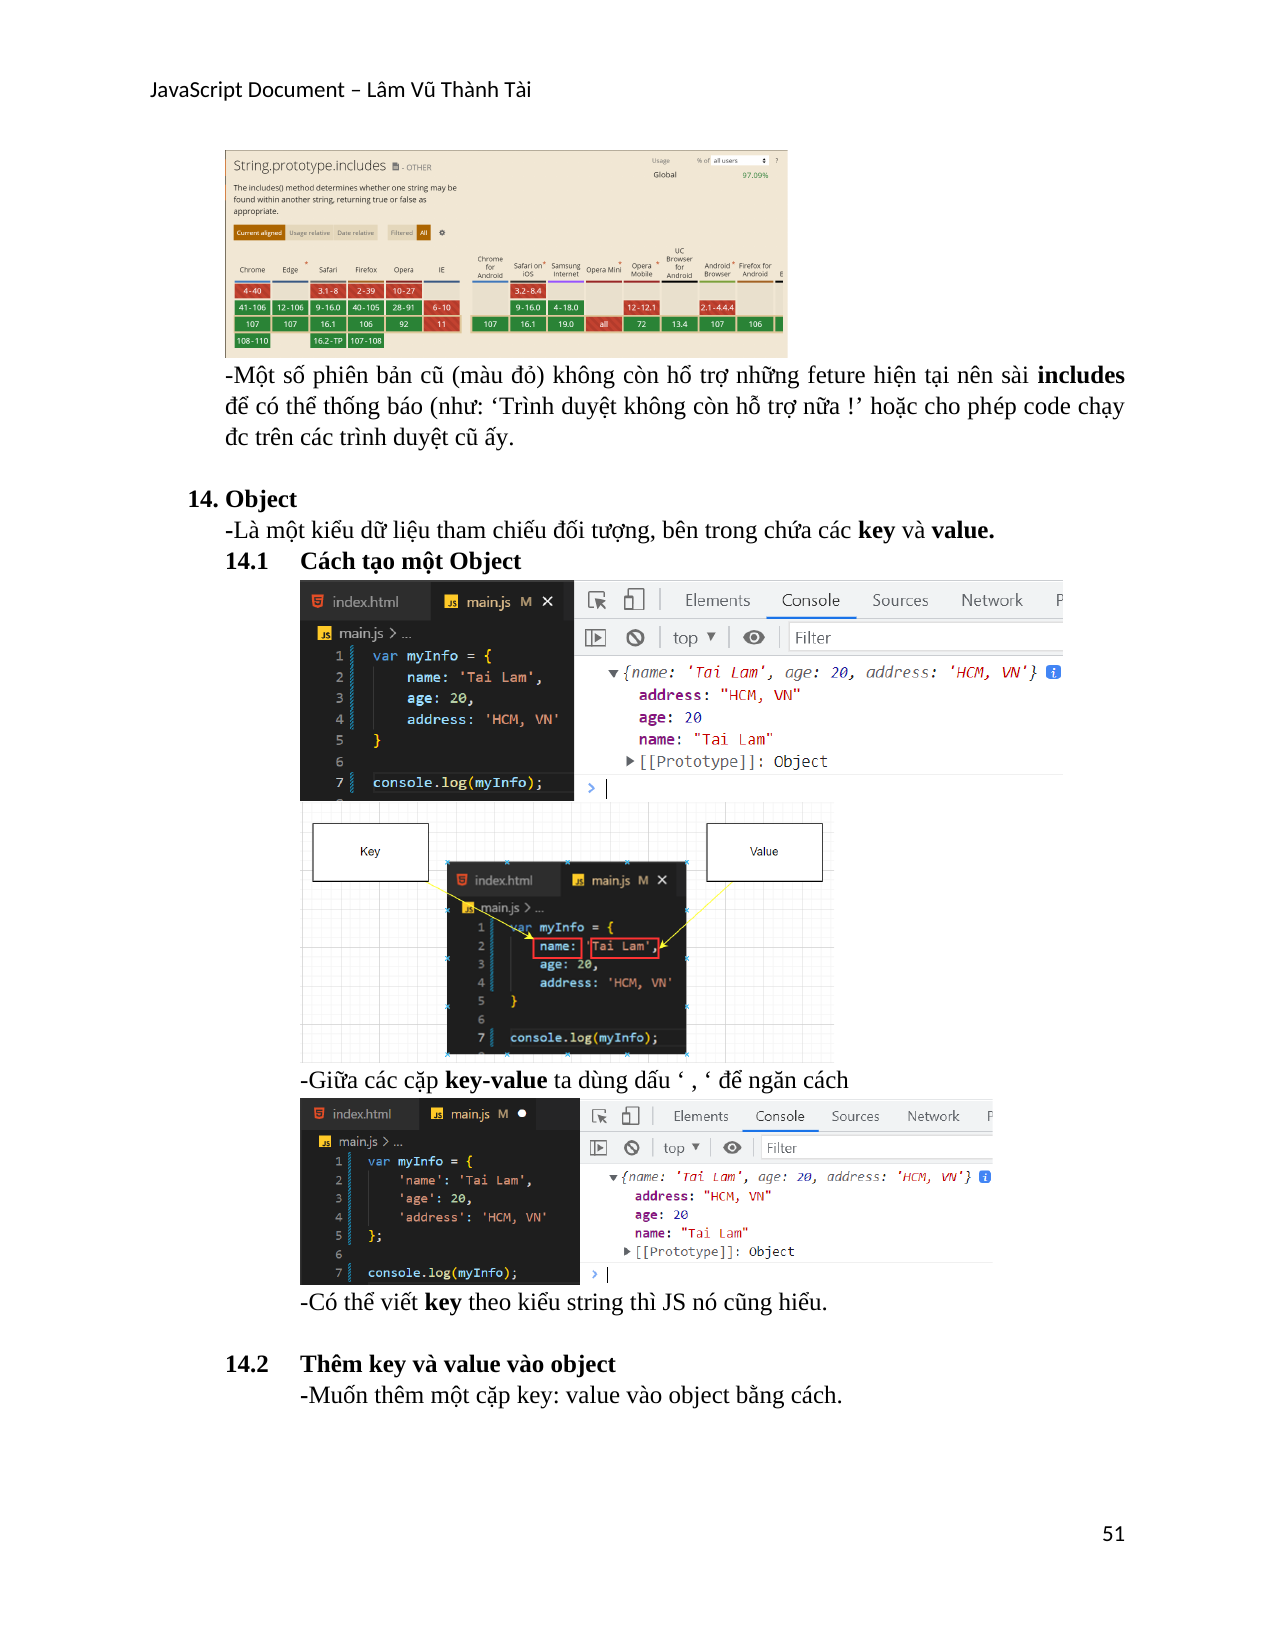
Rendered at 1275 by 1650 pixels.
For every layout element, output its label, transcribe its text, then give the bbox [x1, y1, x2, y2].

list -Muốn thêm một cặp key: value vào object bằng cách. [300, 1380, 1125, 1409]
list Thêm key và value vào object [225, 1349, 1125, 1378]
list -Là một kiểu dữ liệu tham chiếu đối tượng, bên trong chứa các key và value. [225, 515, 1125, 544]
picture [300, 577, 1063, 801]
list Object [187, 484, 1125, 513]
list -Một số phiên bản cũ (màu đỏ) không còn hổ trợ những feture hiện tại nên sài includes để có thể thống báo (như: ‘Trình duyệt không còn hỗ trợ nữa !’ hoặc cho phép code chạy đc trên các trình duyệt cũ ấy. [225, 360, 1125, 451]
picture [300, 1096, 993, 1285]
picture [225, 150, 788, 358]
list Cách tạo một Object [225, 546, 1125, 575]
picture [300, 802, 835, 1063]
list -Giữa các cặp key-value ta dùng dấu ‘ , ‘ để ngăn cách [300, 1065, 1125, 1094]
list -Có thể viết key theo kiểu string thì JS nó cũng hiểu. [300, 1287, 1125, 1316]
